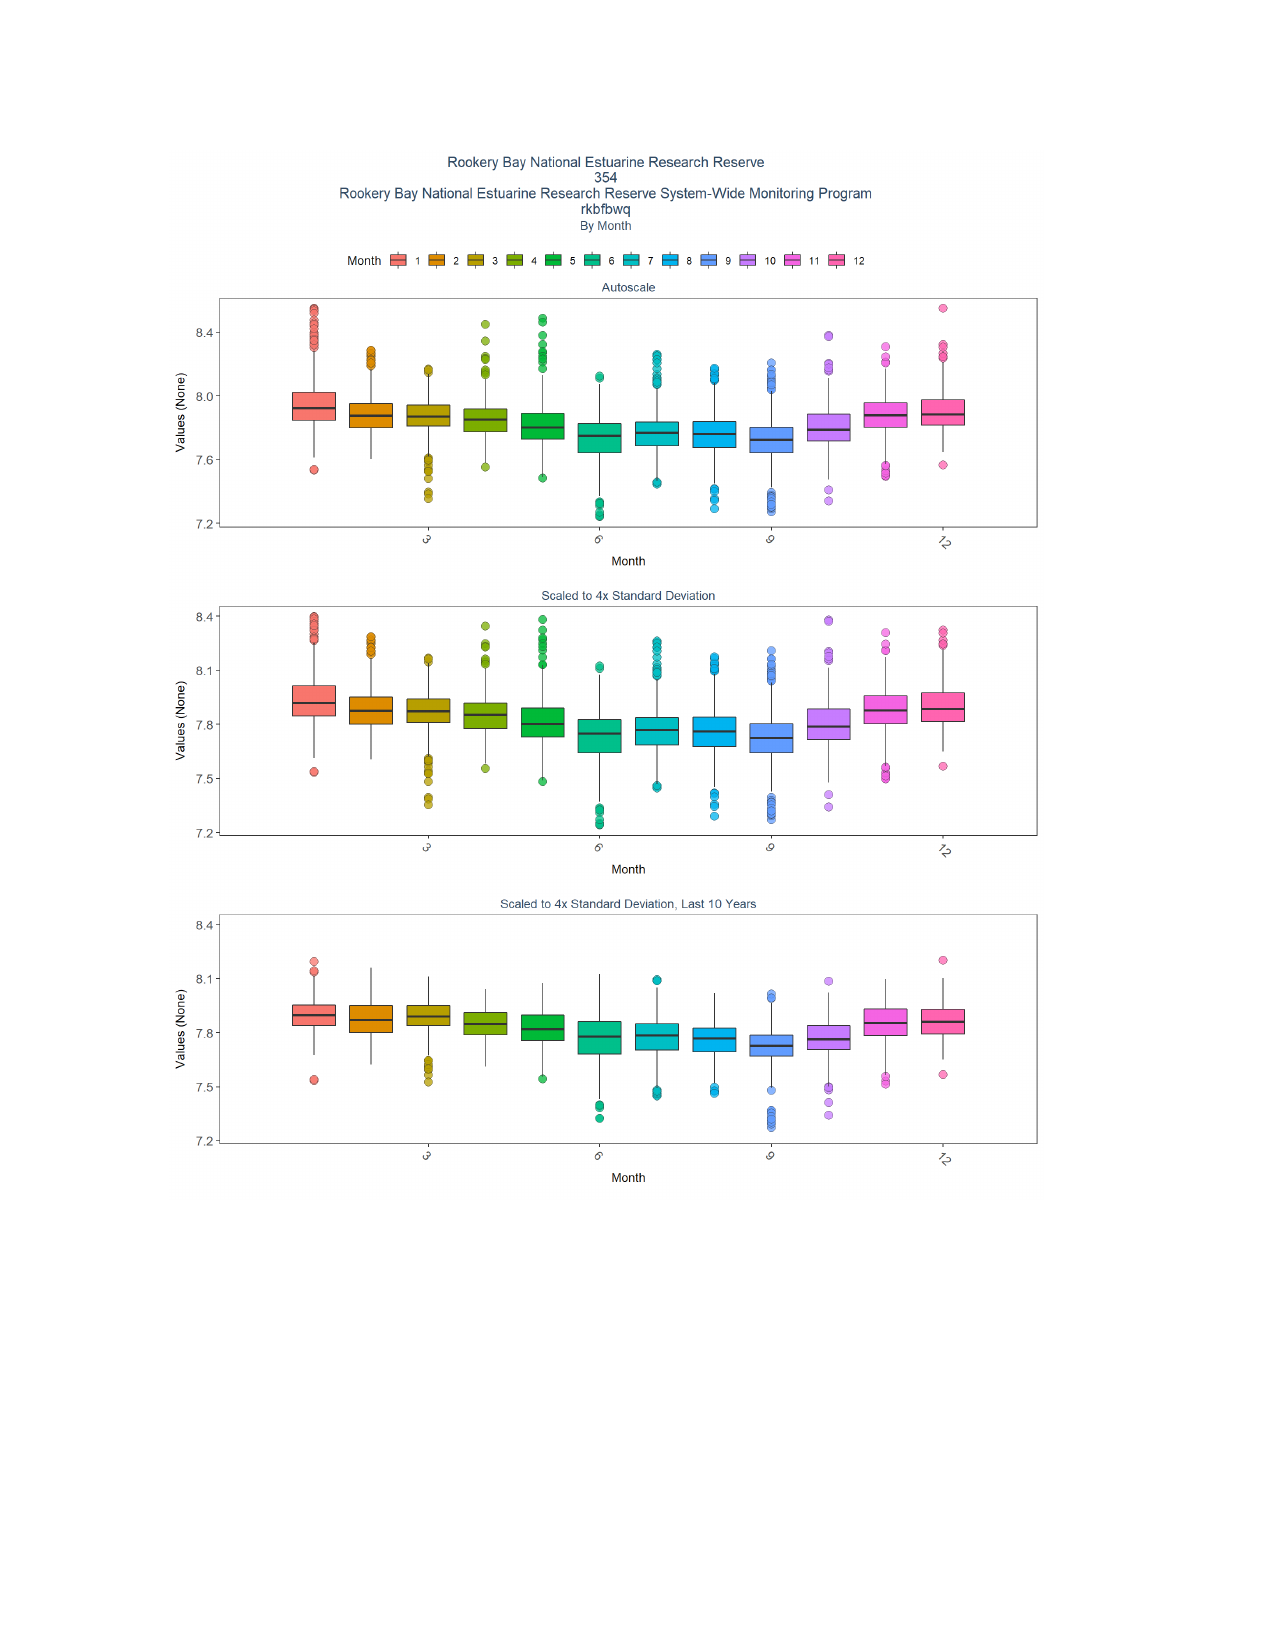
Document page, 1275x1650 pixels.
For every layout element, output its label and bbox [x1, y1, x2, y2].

picture [168, 150, 1044, 1200]
